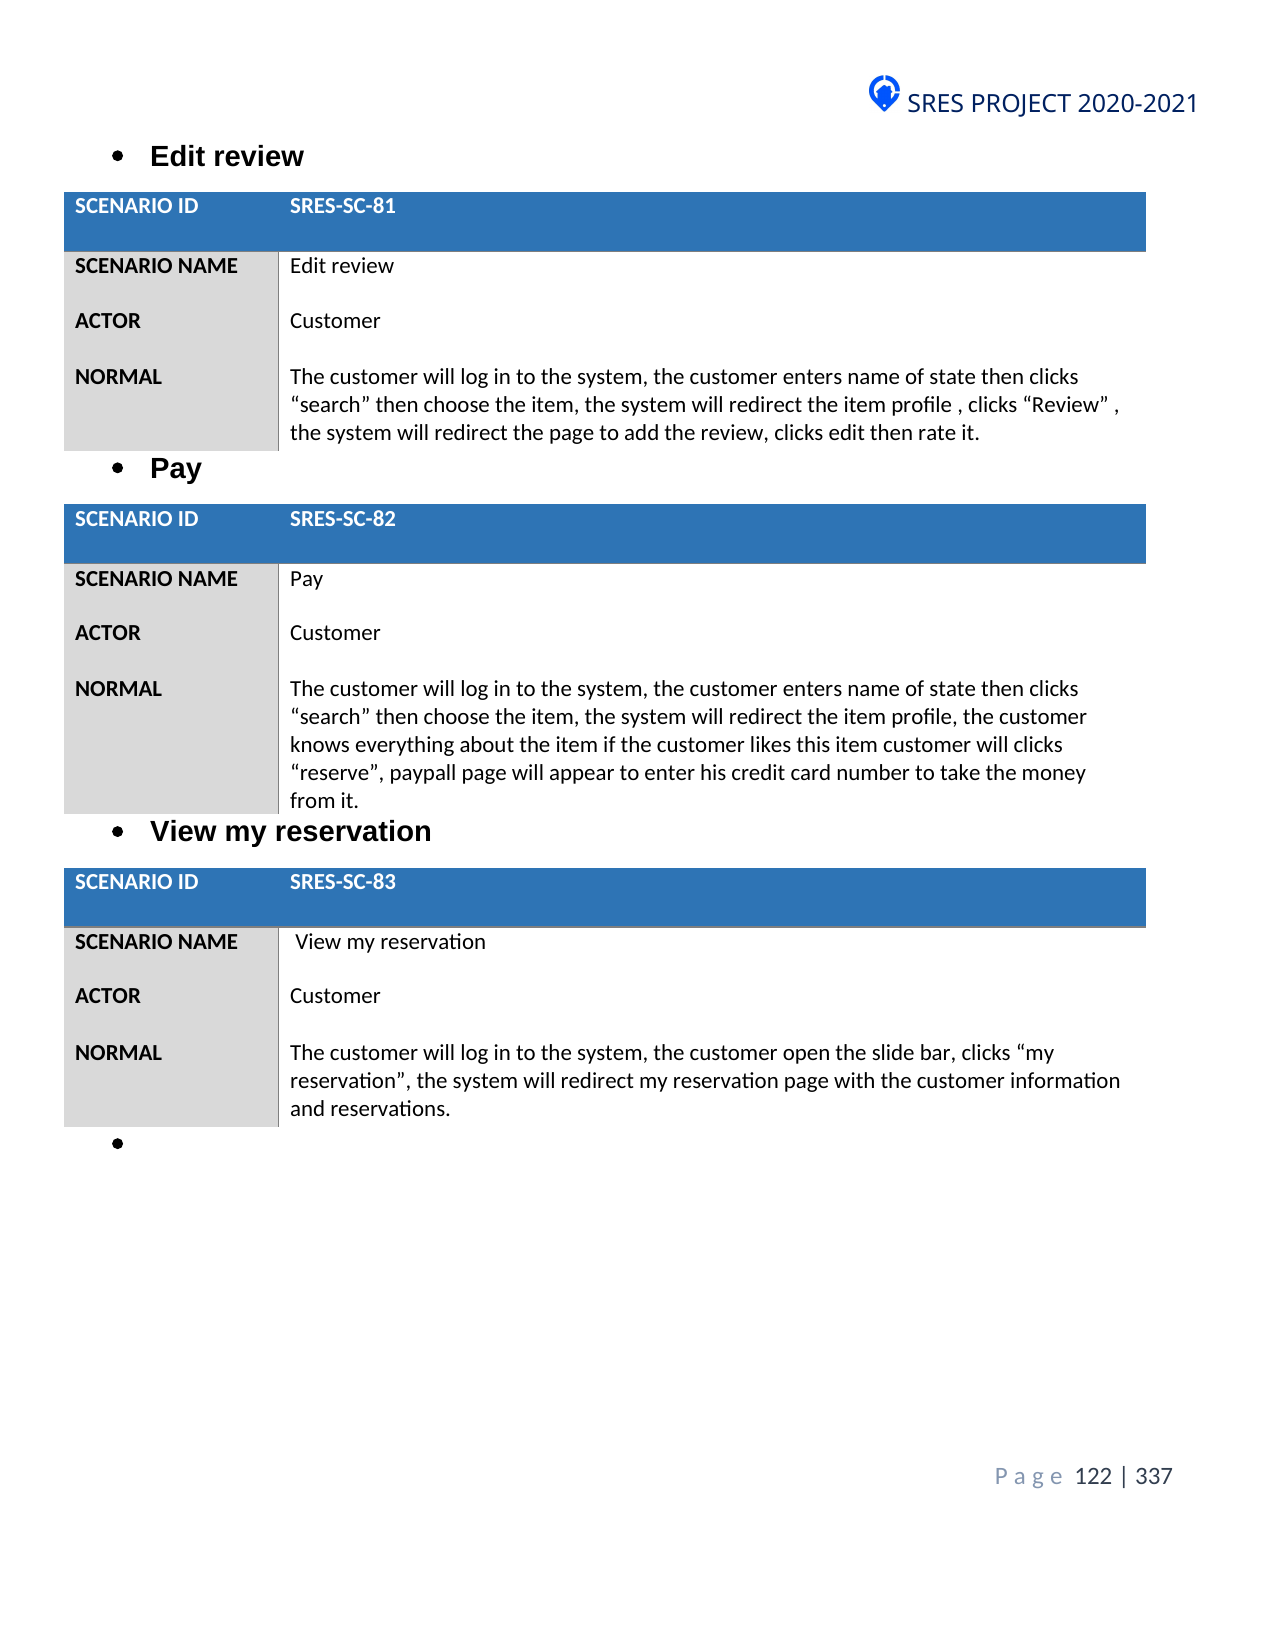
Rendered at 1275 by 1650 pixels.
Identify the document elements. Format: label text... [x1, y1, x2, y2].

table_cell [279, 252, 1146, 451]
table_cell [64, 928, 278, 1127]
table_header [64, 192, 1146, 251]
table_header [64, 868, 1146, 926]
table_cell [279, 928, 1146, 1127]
list Pay [112, 451, 1200, 484]
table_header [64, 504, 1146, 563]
list View my reservation [112, 814, 1200, 848]
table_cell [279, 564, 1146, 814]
picture [868, 75, 901, 113]
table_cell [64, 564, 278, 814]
list Edit review [112, 138, 1200, 172]
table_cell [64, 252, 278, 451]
